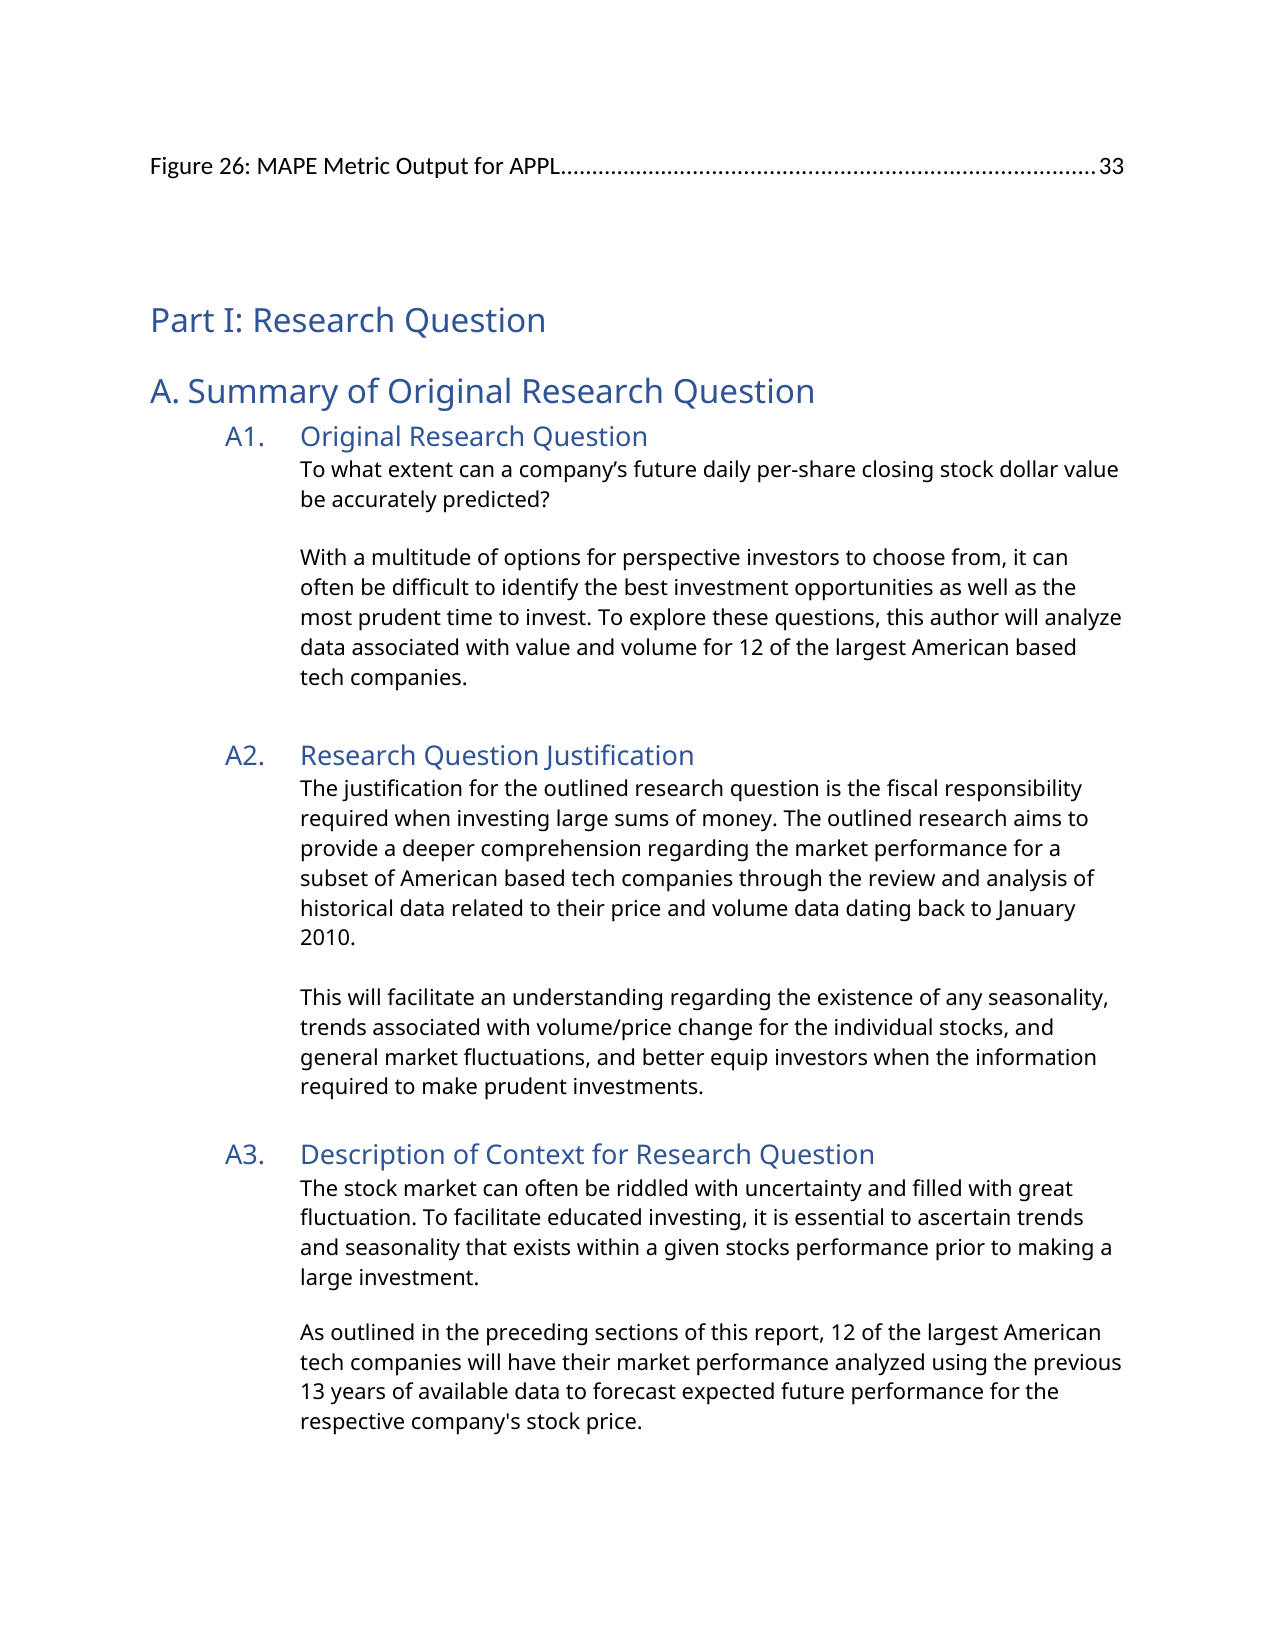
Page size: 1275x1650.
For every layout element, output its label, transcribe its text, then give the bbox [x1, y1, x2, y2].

subtitle A3. Description of Context for Research Question [225, 1136, 1125, 1173]
text To what extent can a company’s future daily per-share closing stock dollar value be accurately predicted? [550, 454, 1125, 513]
text The justification for the outlined research question is the fiscal responsibility required when investing large sums of money. The outlined research aims to provide a deeper comprehension regarding the market performance for a subset of American based tech companies through the review and analysis of historical data related to their price and volume data dating back to January 2010. [300, 773, 1125, 952]
text Figure 26: MAPE Metric Output for APPL 33 [150, 150, 1125, 181]
text This will facilitate an understanding regarding the existence of any seasonality, trends associated with volume/price change for the individual stocks, and general market fluctuations, and better equip investors when the information required to make prudent investments. [300, 982, 1125, 1101]
subtitle Part I: Research Question [150, 297, 1125, 342]
text With a multitude of options for perspective investors to choose from, it can often be difficult to identify the best investment opportunities as well as the most prudent time to invest. To explore these questions, this author will analyze data associated with value and volume for 12 of the largest American based tech companies. [300, 542, 1125, 691]
subtitle A1. Original Research Question [187, 417, 1125, 454]
subtitle A2. Research Question Justification [225, 736, 1125, 773]
text As outlined in the preceding sections of this report, 12 of the largest American tech companies will have their market performance analyzed using the previous 13 years of available data to forecast expected future performance for the respective company's stock price. [300, 1317, 1125, 1436]
text The stock market can often be riddled with uncertainty and filled with great fluctuation. To facilitate educated investing, it is essential to ascertain trends and seasonality that exists within a given stocks performance prior to making a large investment. [300, 1173, 1125, 1292]
subtitle Summary of Original Research Question [150, 367, 1125, 413]
